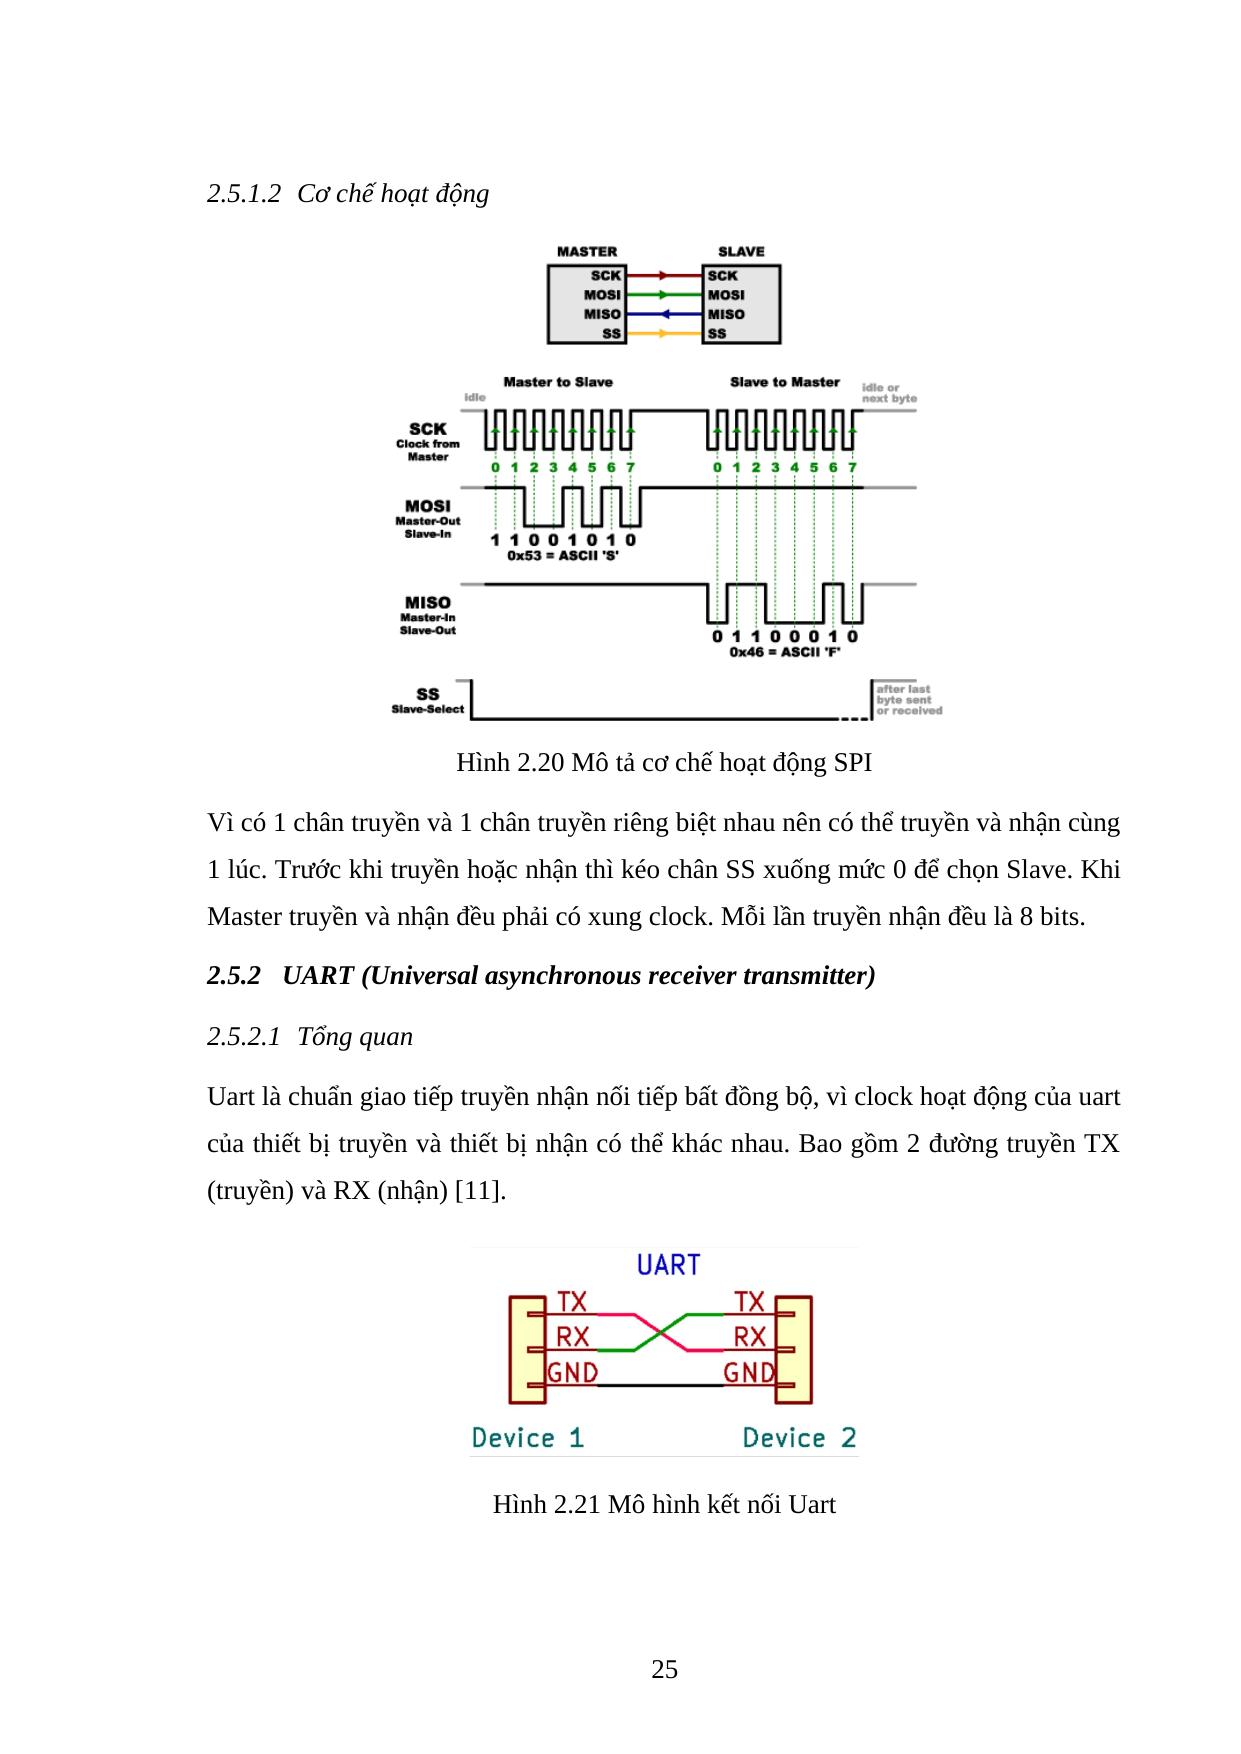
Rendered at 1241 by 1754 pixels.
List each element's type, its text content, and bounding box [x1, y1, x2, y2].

subtitle Tổng quan [207, 1020, 1122, 1051]
text Uart là chuẩn giao tiếp truyền nhận nối tiếp bất đồng bộ, vì clock hoạt động của uart của thiết bị truyền và thiết bị nhận có thể khác nhau. Bao gồm 2 đường truyền TX (truyền) và RX (nhận). [207, 1080, 1122, 1205]
picture [469, 1241, 860, 1461]
subtitle UART (Universal asynchronous receiver transmitter) [207, 959, 1122, 990]
picture [375, 237, 954, 729]
subtitle Cơ chế hoạt động [207, 177, 1122, 208]
text Vì có 1 chân truyền và 1 chân truyền riêng biệt nhau nên có thể truyền và nhận cùng 1 lúc. Trước khi truyền hoặc nhận thì kéo chân SS xuống mức 0 để chọn Slave. Khi Master truyền và nhận đều phải có xung clock. Mỗi lần truyền nhận đều là 8 bits. [207, 806, 1122, 931]
